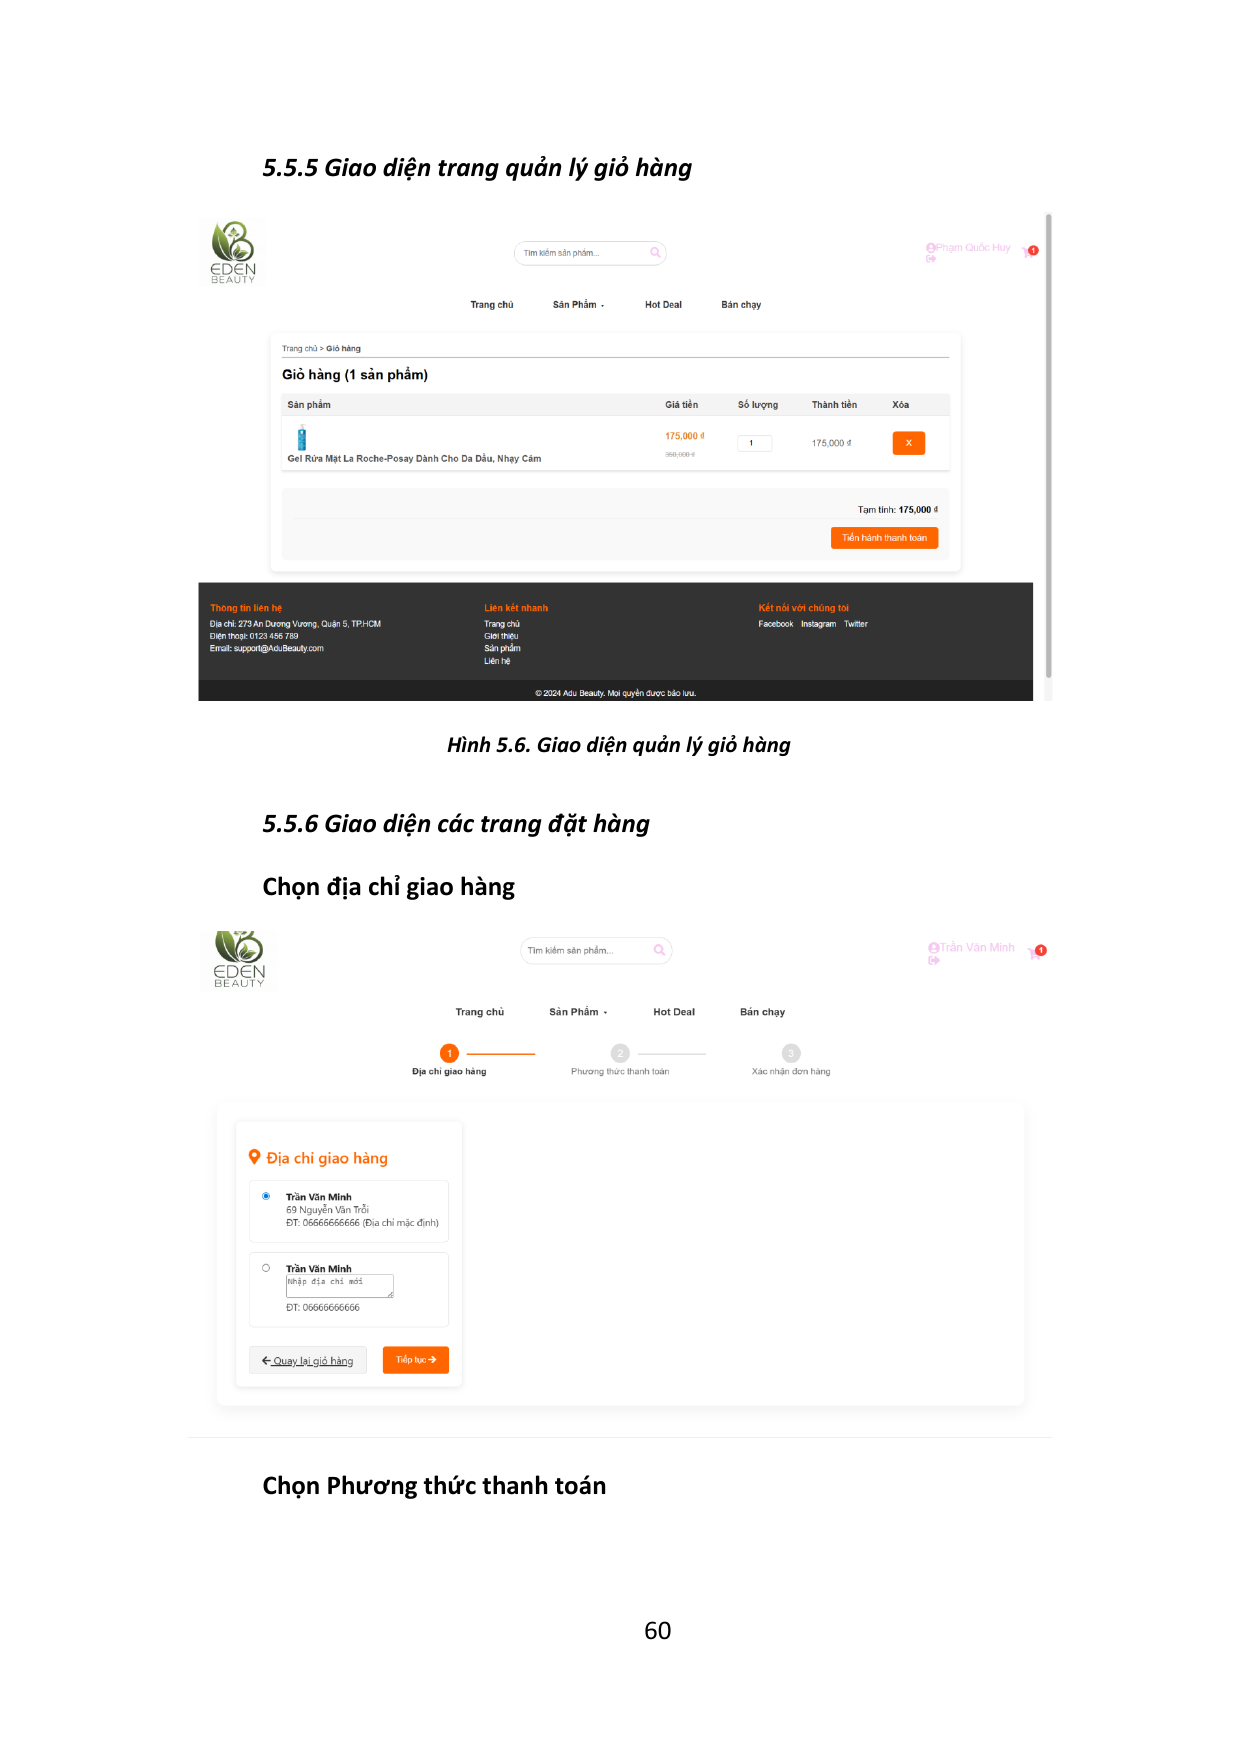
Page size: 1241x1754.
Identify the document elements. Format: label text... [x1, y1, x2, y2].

subtitle Hình 5.6. Giao diện quản lý giỏ hàng [187, 730, 1053, 758]
subtitle 5.5.5 Giao diện trang quản lý giỏ hàng [187, 150, 1053, 183]
text Chọn Phương thức thanh toán [187, 1468, 1053, 1501]
picture [187, 931, 1053, 1438]
text Chọn địa chỉ giao hàng [187, 869, 1053, 902]
subtitle 5.5.6 Giao diện các trang đặt hàng [187, 806, 1053, 839]
picture [187, 212, 1053, 701]
